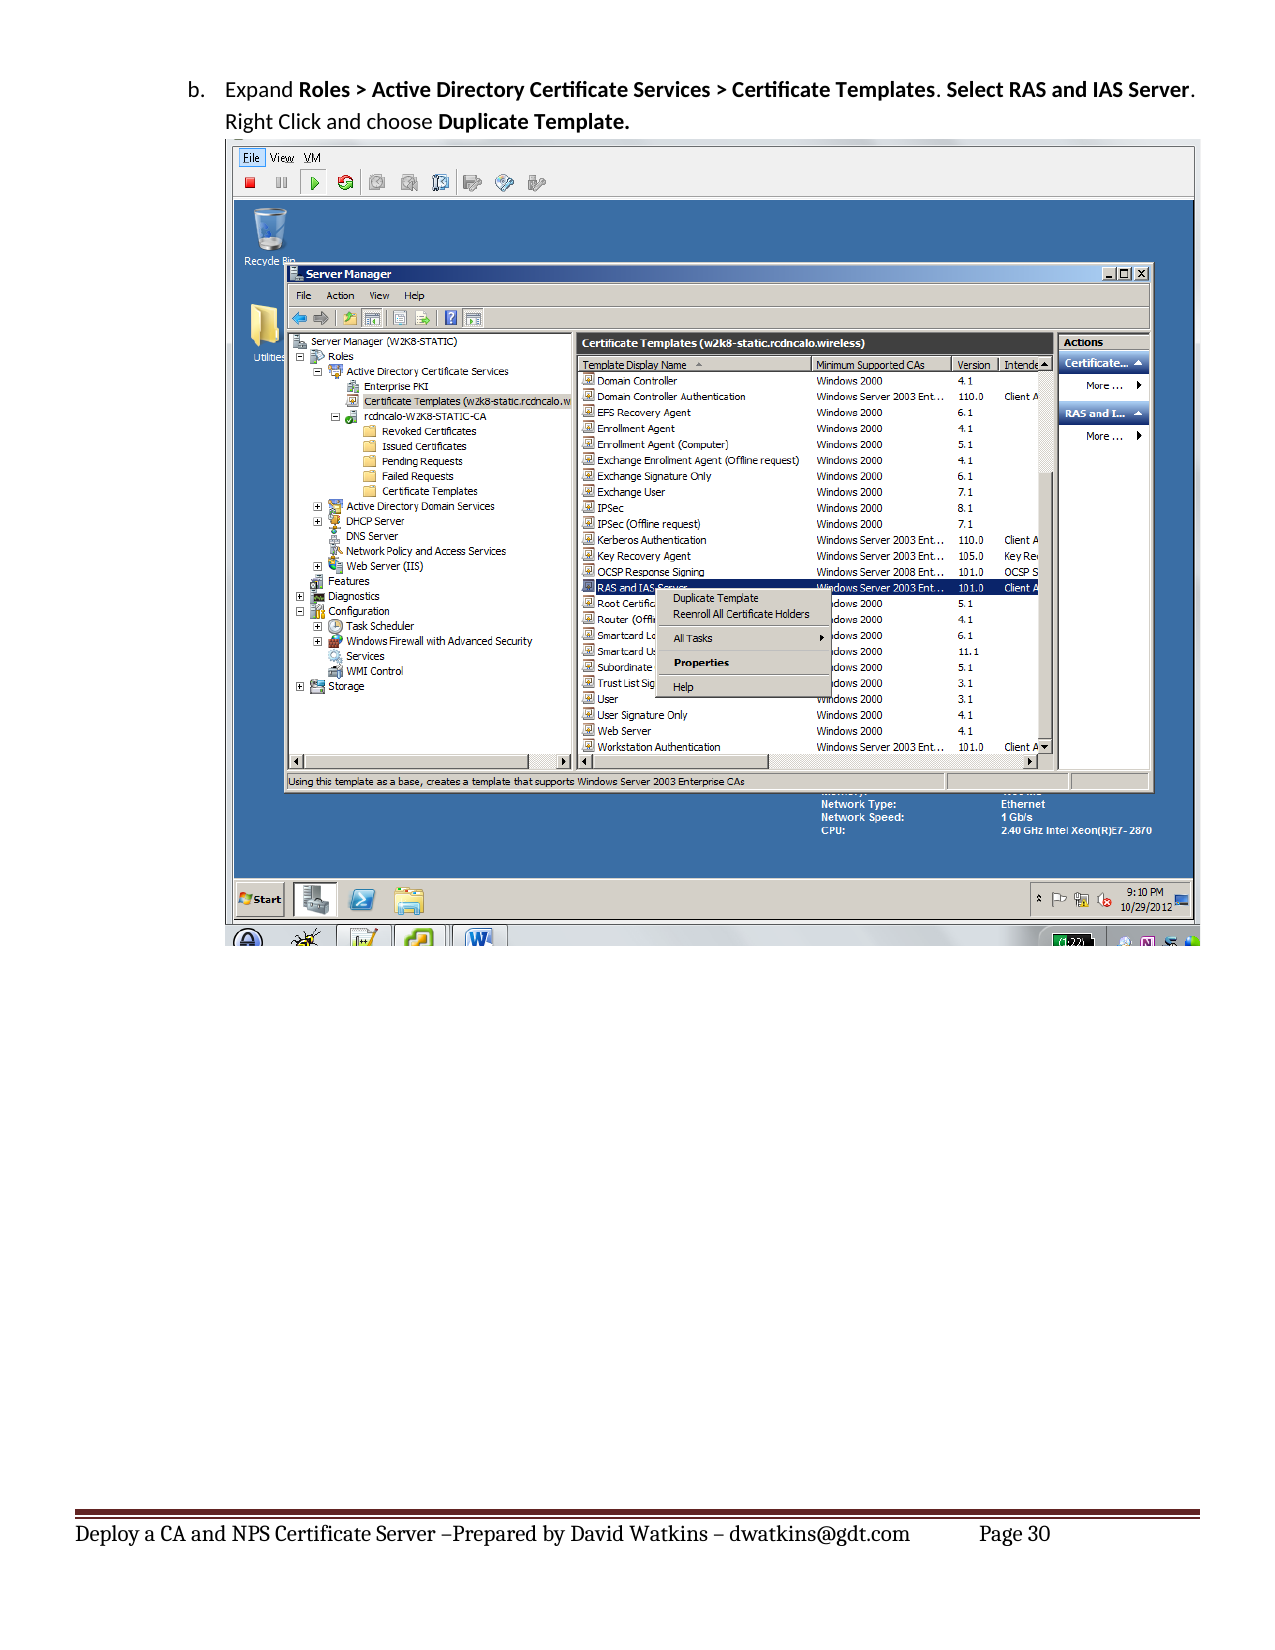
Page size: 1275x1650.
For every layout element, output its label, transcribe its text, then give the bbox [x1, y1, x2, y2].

picture [225, 139, 1200, 946]
